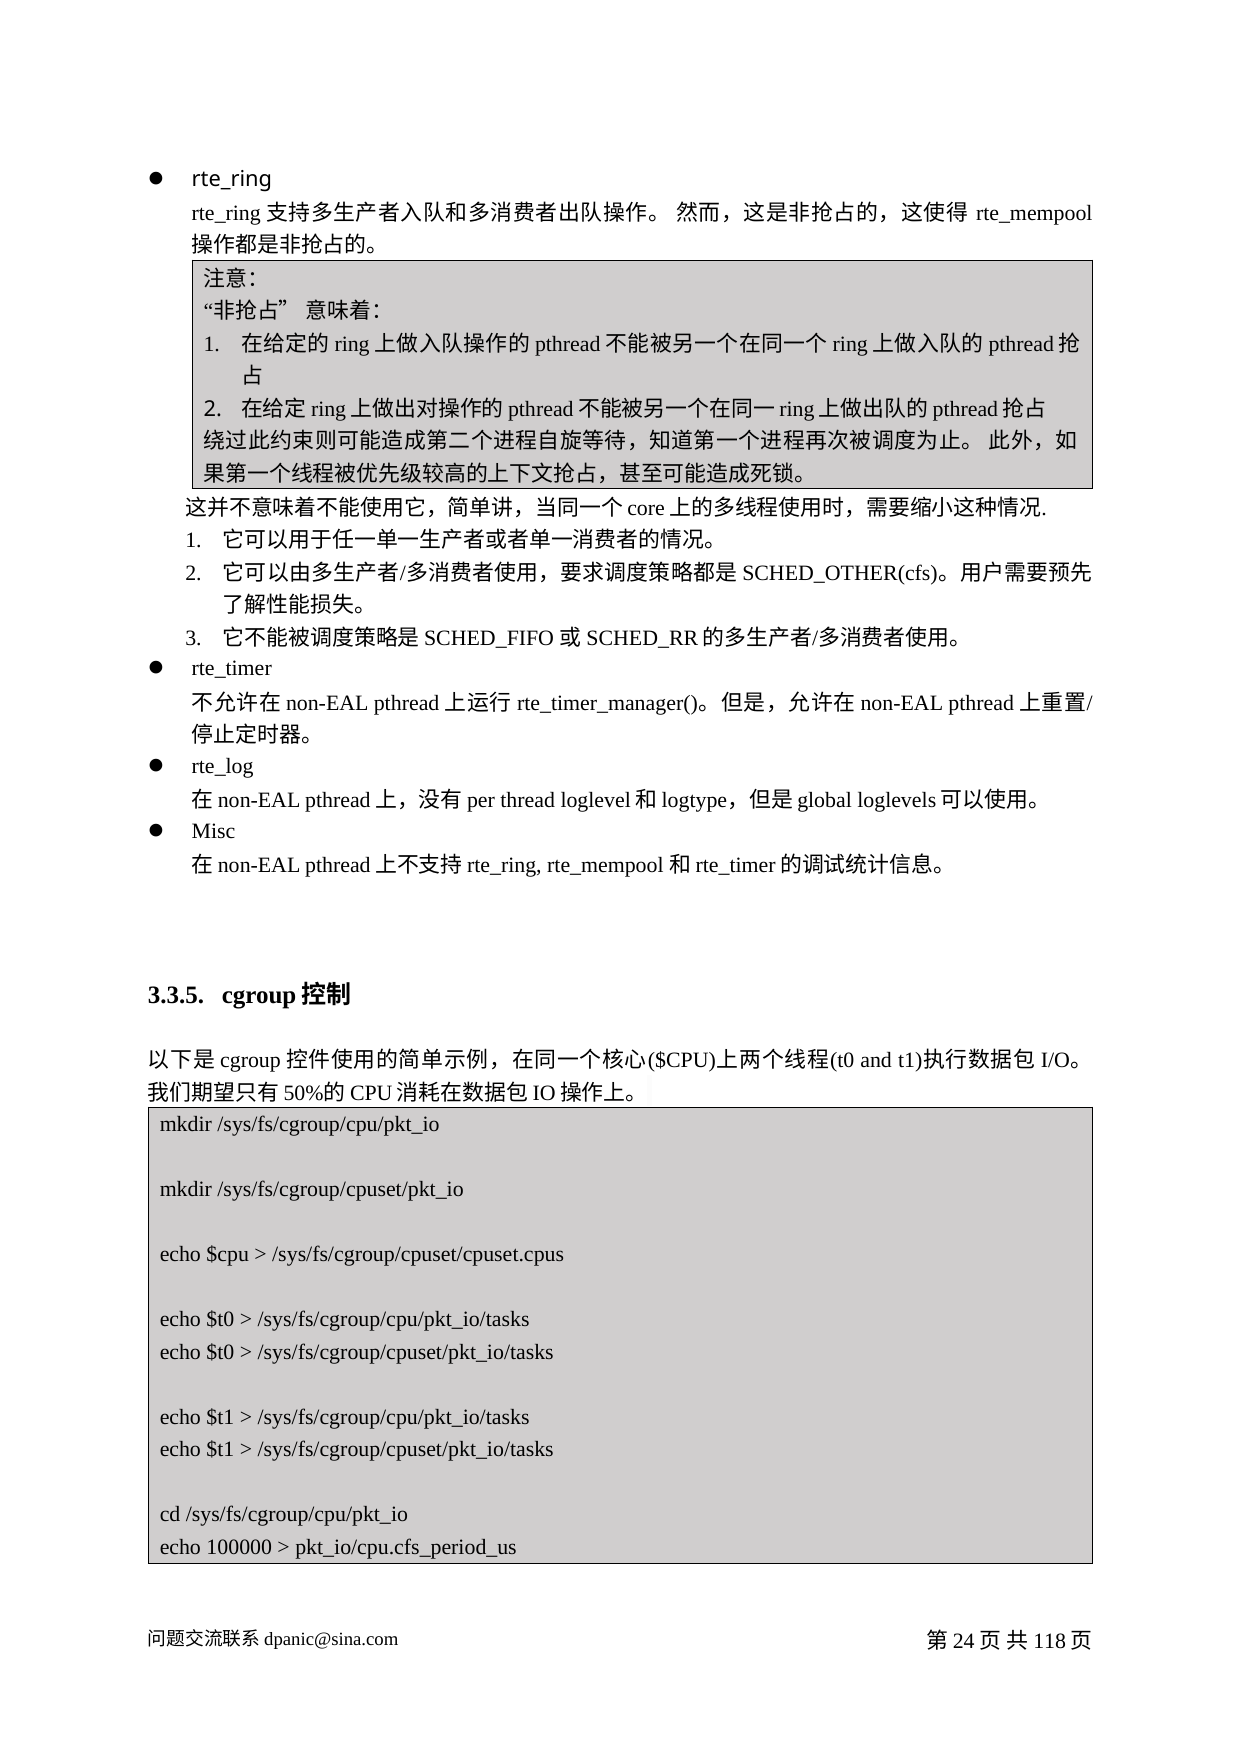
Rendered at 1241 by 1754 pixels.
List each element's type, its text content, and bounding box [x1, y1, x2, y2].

subtitle cgroup控制 [148, 960, 1092, 1025]
list rte_ring支持多生产者入队和多消费者出队操作。 然而，这是非抢占的，这使得rte_mempool操作都是非抢占的。 [191, 194, 1092, 259]
text 这并不意味着不能使用它，简单讲，当同一个core上的多线程使用时，需要缩小这种情况. [148, 489, 1092, 522]
list 它可以由多生产者/多消费者使用，要求调度策略都是SCHED_OTHER(cfs)。用户需要预先了解性能损失。 [185, 554, 1092, 619]
list 不允许在non-EAL pthread上运行 rte_timer_manager()。但是，允许在non-EAL pthread上重置/停止定时器。 [191, 684, 1092, 749]
list 在non-EAL pthread上，没有per thread loglevel和logtype，但是global loglevels可以使用。 [191, 782, 1092, 814]
list 它不能被调度策略是SCHED_FIFO 或 SCHED_RR的多生产者/多消费者使用。 [185, 619, 1092, 652]
table_header 注意： “非抢占” 意味着： 在给定的ring上做入队操作的pthread不能被另一个在同一个ring上做入队的pthread抢占 在给定ring上做出对操作的pthread不能被另一个在同一ring上做出队的pthread抢占 绕过此约束则可能造成第二个进程自旋等待，知道第一个进程再次被调度为止。 此外，如果第一个线程被优先级较高的上下文抢占，甚至可能造成死锁。 [193, 261, 1092, 488]
list Misc [148, 814, 1092, 847]
list rte_log [148, 749, 1092, 782]
list rte_ring [148, 162, 1092, 194]
text 以下是cgroup控件使用的简单示例，在同一个核心($CPU)上两个线程(t0 and t1)执行数据包I/O。 我们期望只有50%的CPU消耗在数据包IO操作上。 [148, 1042, 1092, 1107]
list rte_timer [148, 652, 1092, 684]
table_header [149, 1108, 1092, 1563]
list 它可以用于任一单一生产者或者单一消费者的情况。 [185, 522, 1092, 554]
list 在non-EAL pthread上不支持rte_ring, rte_mempool 和rte_timer的调试统计信息。 [191, 847, 1092, 879]
